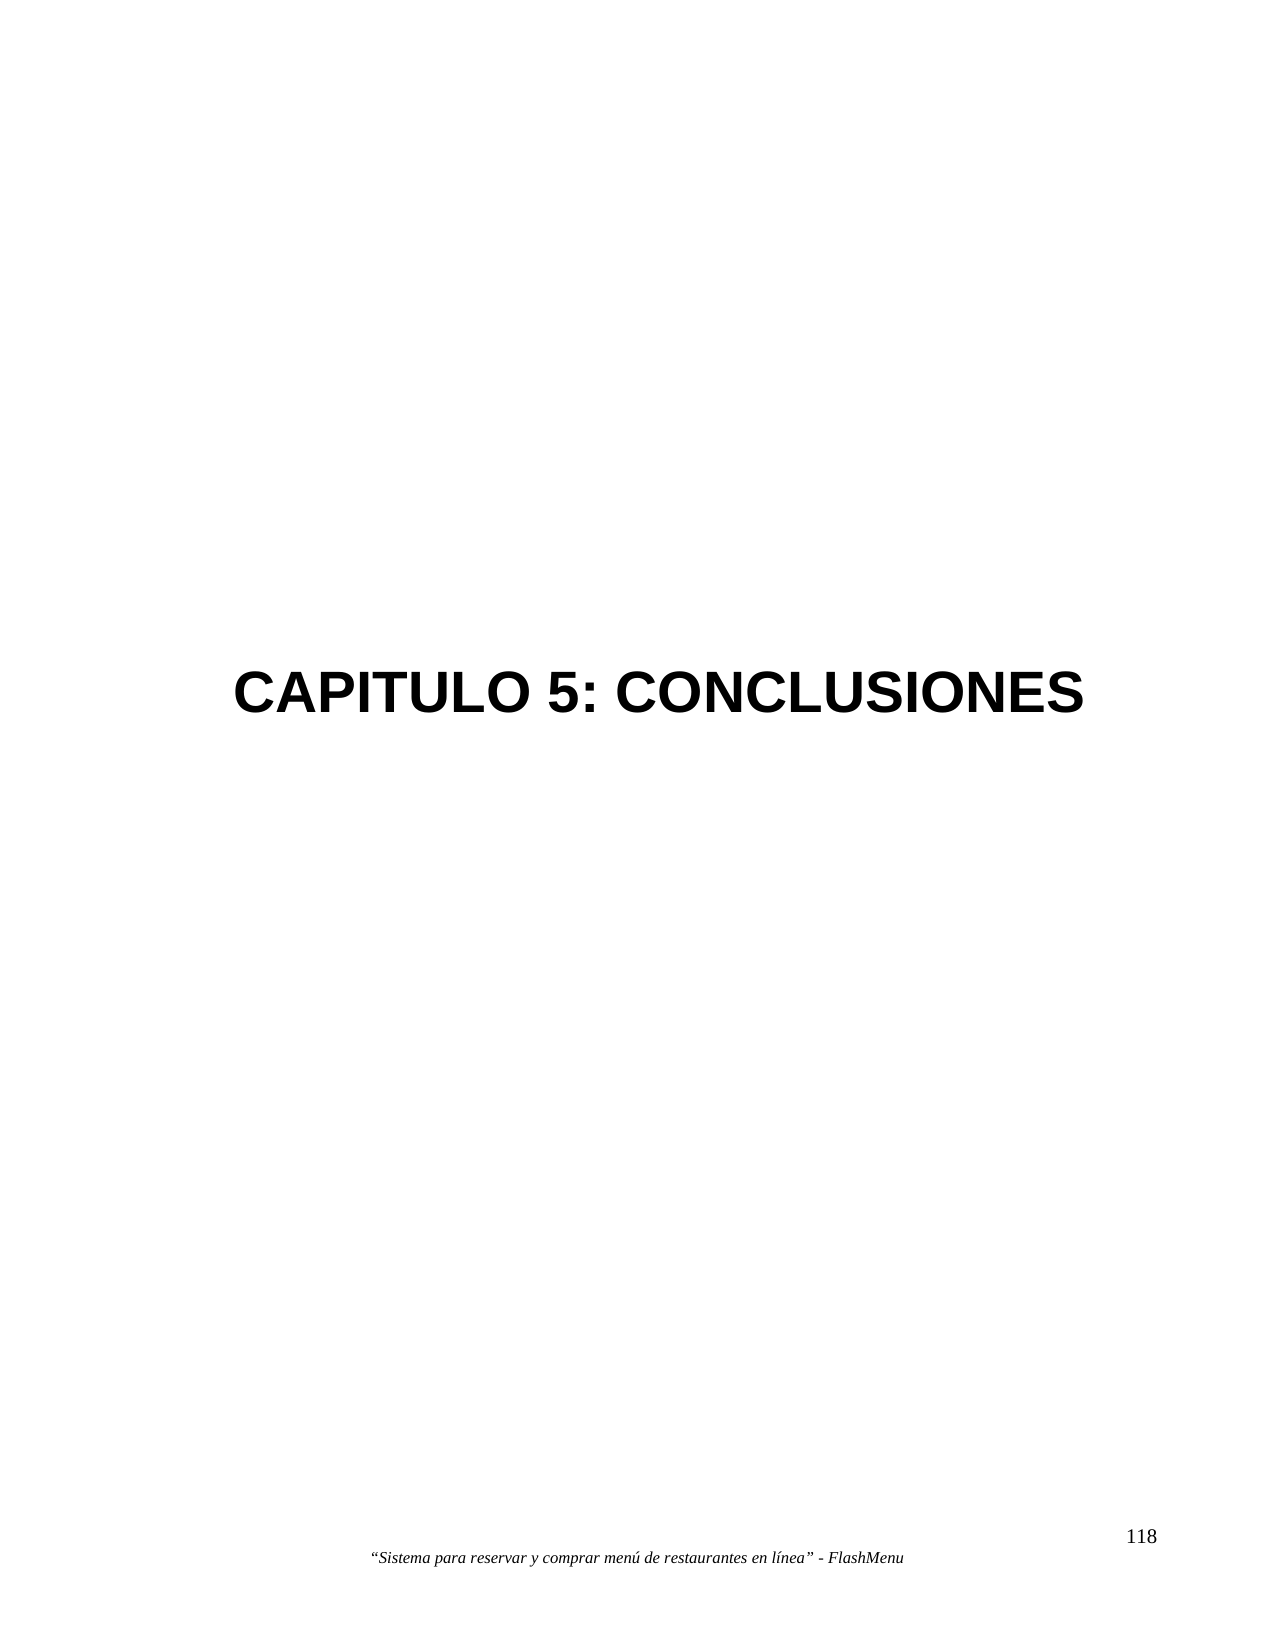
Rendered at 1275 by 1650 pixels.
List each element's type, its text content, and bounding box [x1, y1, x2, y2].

list CAPITULO 5: CONCLUSIONES [162, 658, 1157, 725]
